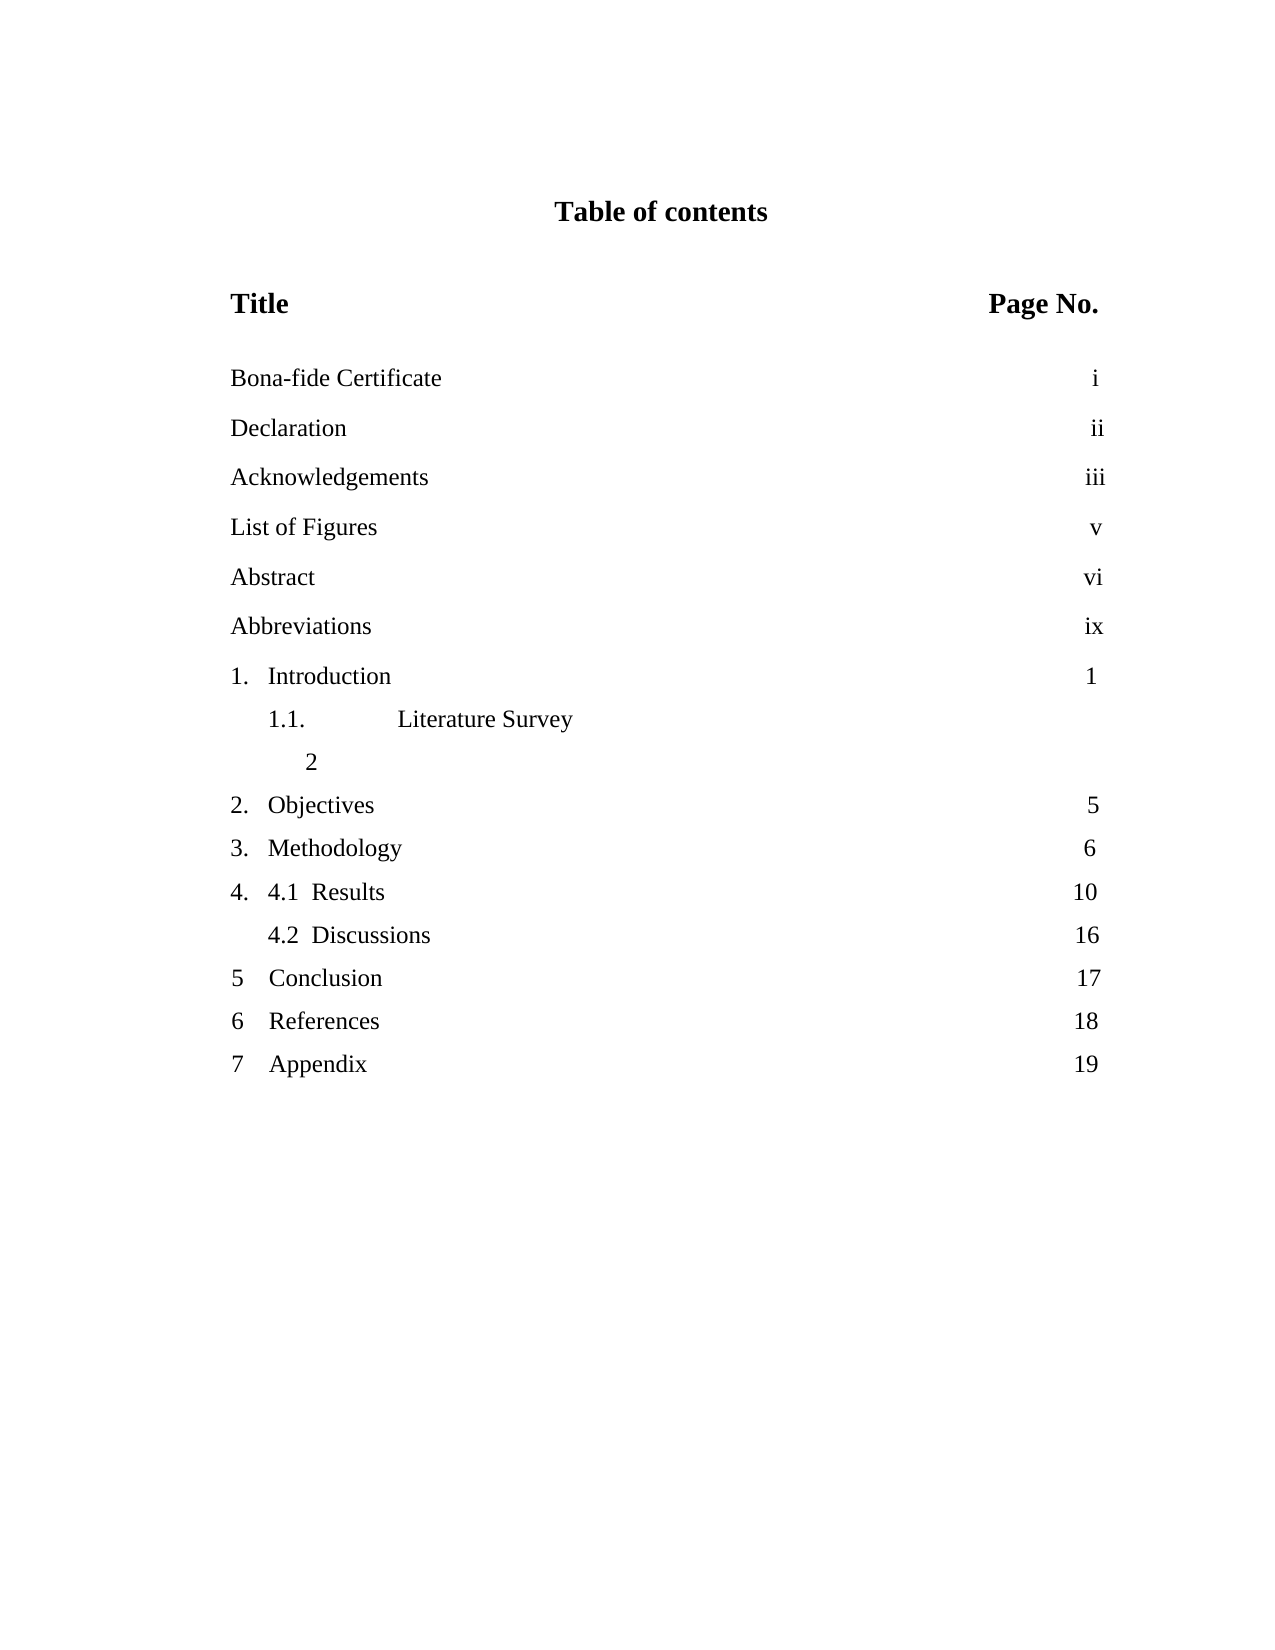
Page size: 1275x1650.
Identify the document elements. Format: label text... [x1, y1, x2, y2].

list Introduction 1 [230, 661, 1117, 690]
list Appendix 19 [231, 1049, 1117, 1078]
text Title Page No. [230, 286, 1117, 319]
text Bona-fide Certificate i [230, 363, 1146, 392]
text List of Figures v [230, 512, 1117, 541]
text Abbreviations ix [230, 611, 1117, 640]
list Literature Survey 2 [268, 704, 1160, 776]
text Declaration ii [230, 413, 1117, 441]
text Acknowledgements iii [230, 462, 1117, 491]
list Conclusion 17 [231, 963, 1117, 992]
list 4.1 Results 10 [230, 877, 1175, 905]
list Methodology 6 [230, 833, 1117, 862]
list Objectives 5 [230, 790, 1117, 819]
list References 18 [231, 1006, 1117, 1035]
text Abstract vi [230, 562, 1117, 590]
list 4.2 Discussions 16 [268, 920, 1117, 948]
text Table of contents [156, 194, 1158, 228]
